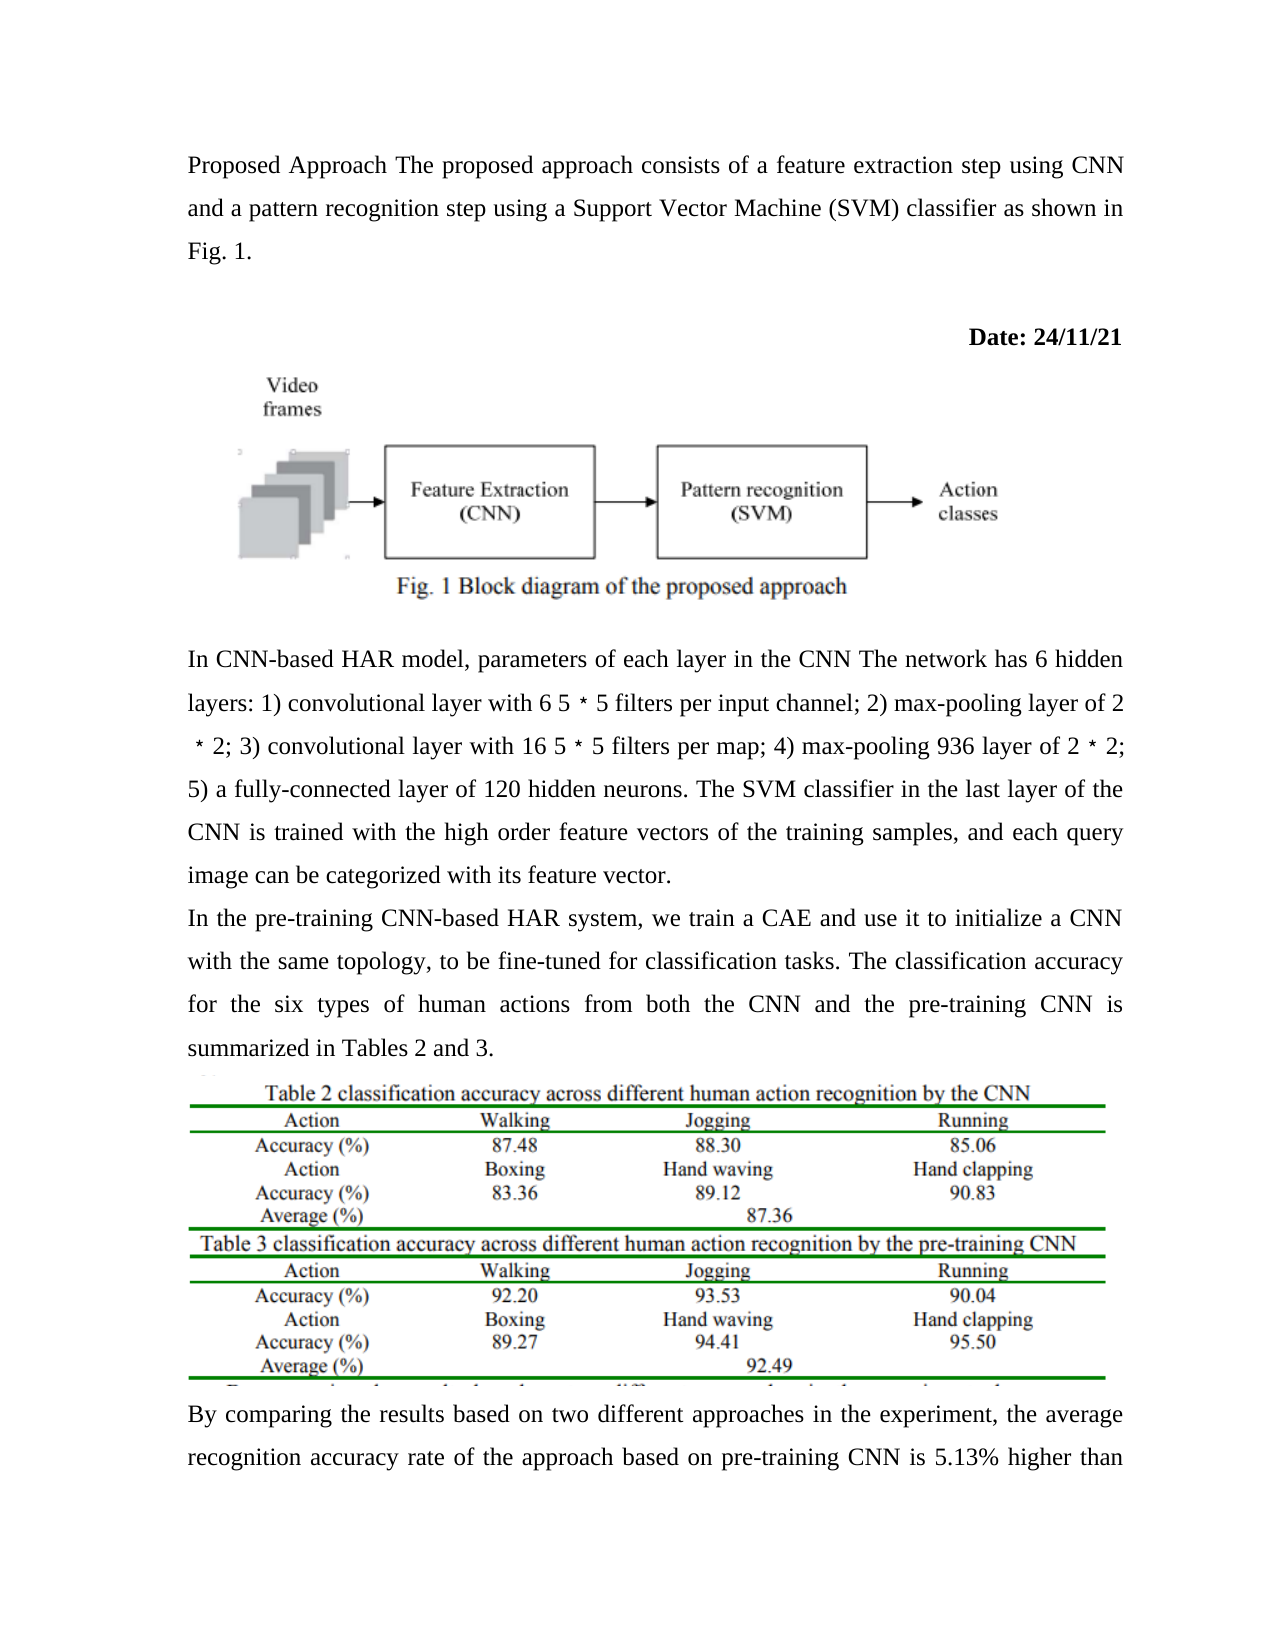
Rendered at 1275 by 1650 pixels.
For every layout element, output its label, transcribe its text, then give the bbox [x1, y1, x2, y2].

picture [187, 1075, 1124, 1386]
list In CNN-based HAR model, parameters of each layer in the CNN The network has 6 hidden layers: 1) convolutional layer with 6 5﹡5 filters per input channel; 2) max-pooling layer of 2﹡2; 3) convolutional layer with 16 5﹡5 filters per map; 4) max-pooling 936 layer of 2﹡2; 5) a fully-connected layer of 120 hidden neurons. The SVM classifier in the last layer of the CNN is trained with the high order feature vectors of the training samples, and each query image can be categorized with its feature vector. [187, 644, 1125, 889]
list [187, 1399, 1125, 1471]
picture [187, 365, 1045, 631]
list Proposed Approach The proposed approach consists of a feature extraction step using CNN and a pattern recognition step using a Support Vector Machine (SVM) classifier as shown in Fig. 1. [187, 150, 1125, 265]
list Date: 24/11/21 [900, 322, 1125, 351]
list In the pre-training CNN-based HAR system, we train a CAE and use it to initialize a CNN with the same topology, to be fine-tuned for classification tasks. The classification accuracy for the six types of human actions from both the CNN and the pre-training CNN is summarized in Tables 2 and 3. [187, 903, 1125, 1061]
